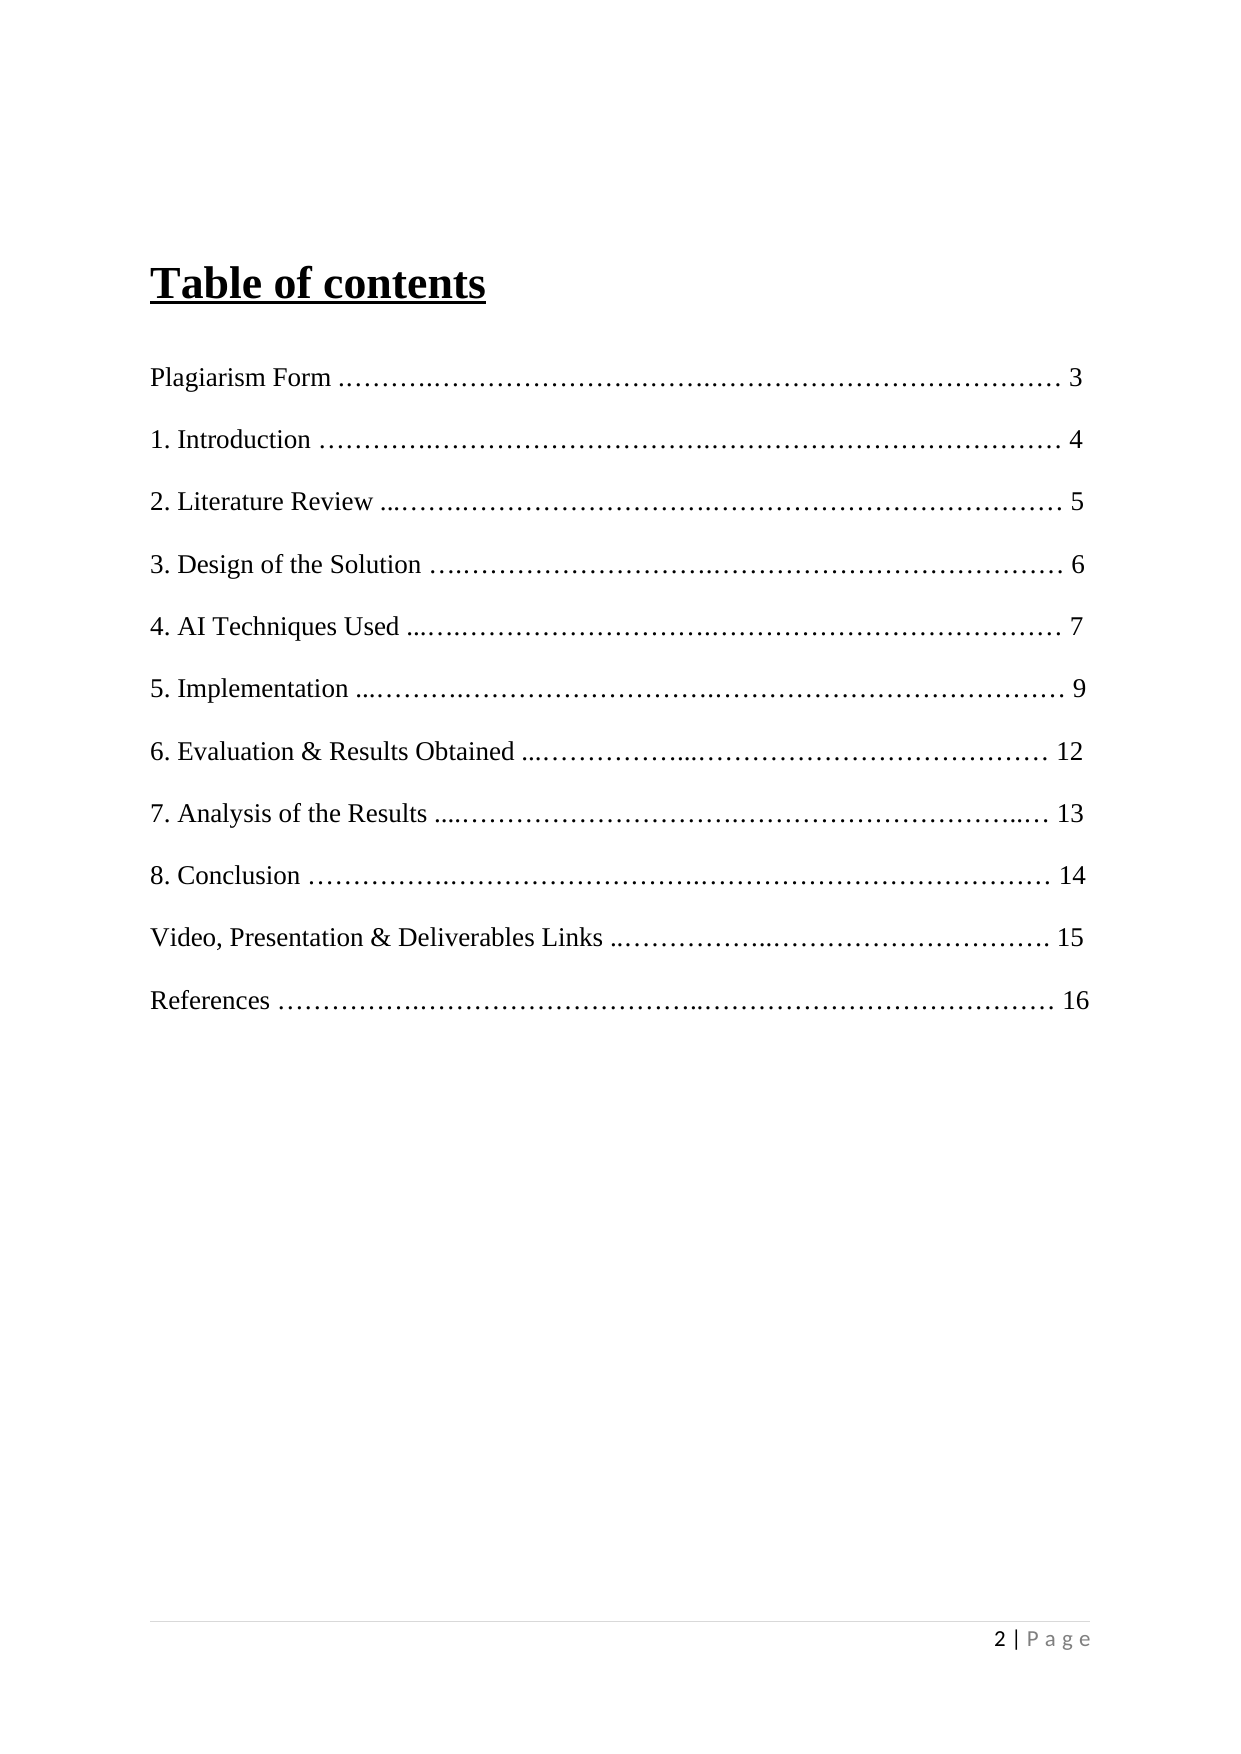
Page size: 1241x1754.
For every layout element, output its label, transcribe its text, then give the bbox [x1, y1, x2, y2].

text Plagiarism Form .……….………………………….………………………………… 3 [150, 361, 1090, 392]
text Table of contents [150, 255, 1090, 308]
text Video, Presentation & Deliverables Links ..……………..…………………………. 15 [150, 921, 1090, 953]
text 5. Implementation ...……….……………………….………………………………… 9 [150, 672, 1090, 703]
text 1. Introduction ………….………………………….………………………………… 4 2. Literature Review ...…….……………………….………………………………… 5 [150, 423, 1090, 517]
text 6. Evaluation & Results Obtained ...……………...………………………………… 12 [150, 734, 1090, 766]
text 7. Analysis of the Results ....………………………….…………………………..… 13 [150, 797, 1090, 828]
text 4. AI Techniques Used ...….……………………….………………………………… 7 [150, 610, 1090, 641]
text References …………….…………………………..………………………………… 16 [150, 984, 1090, 1015]
text 3. Design of the Solution ….……………………….………………………………… 6 [150, 548, 1090, 579]
text 8. Conclusion …………….……………………….………………………………… 14 [150, 859, 1090, 890]
